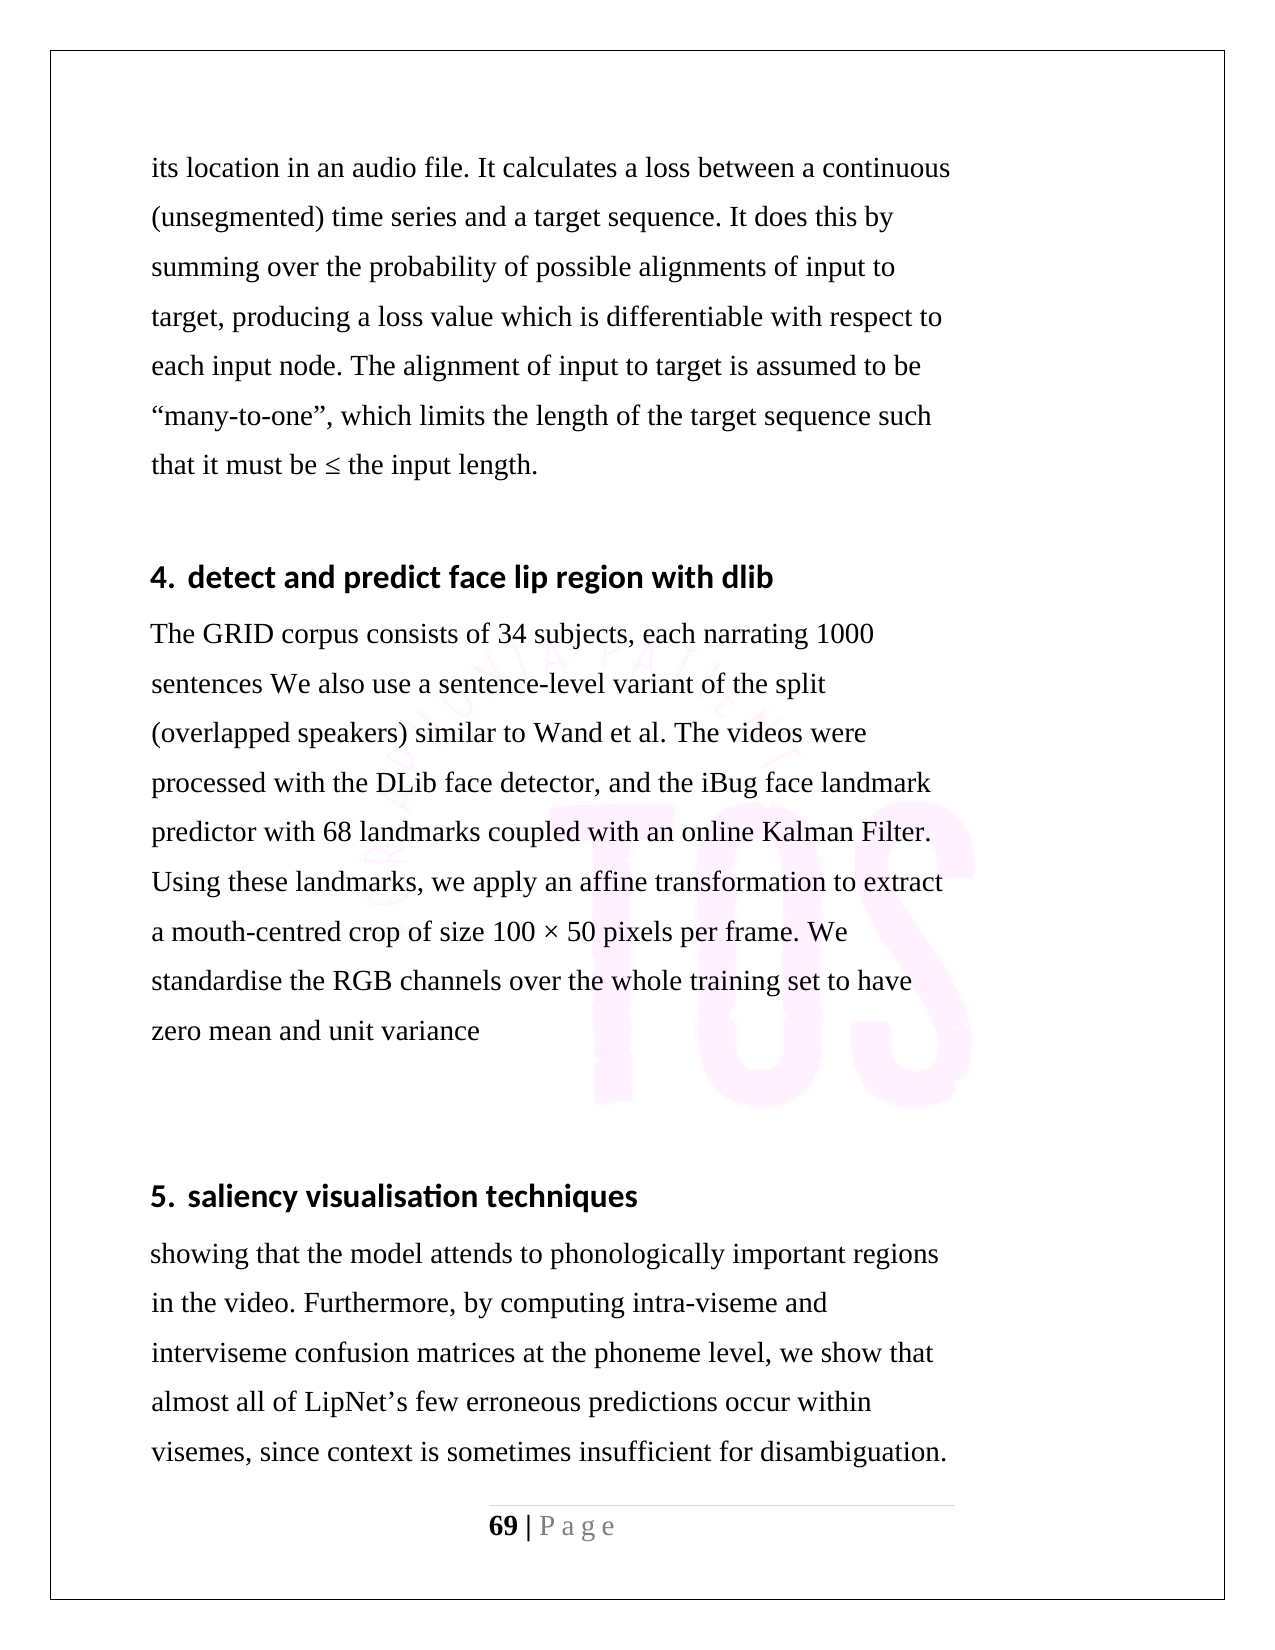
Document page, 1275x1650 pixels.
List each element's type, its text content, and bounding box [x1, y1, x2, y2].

text The GRID corpus consists of 34 subjects, each narrating 1000 sentences We also use a sentence-level variant of the split (overlapped speakers) similar to Wand et al. The videos were processed with the DLib face detector, and the iBug face landmark predictor with 68 landmarks coupled with an online Kalman Filter. Using these landmarks, we apply an affine transformation to extract a mouth-centred crop of size 100 × 50 pixels per frame. We standardise the RGB channels over the whole training set to have zero mean and unit variance [150, 616, 955, 1046]
text showing that the model attends to phonologically important regions in the video. Furthermore, by computing intra-viseme and interviseme confusion matrices at the phoneme level, we show that almost all of LipNet’s few erroneous predictions occur within visemes, since context is sometimes insufficient for disambiguation. [150, 1236, 955, 1468]
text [150, 150, 955, 481]
list saliency visualisation techniques [150, 1175, 1125, 1216]
list detect and predict face lip region with dlib [150, 556, 1125, 596]
